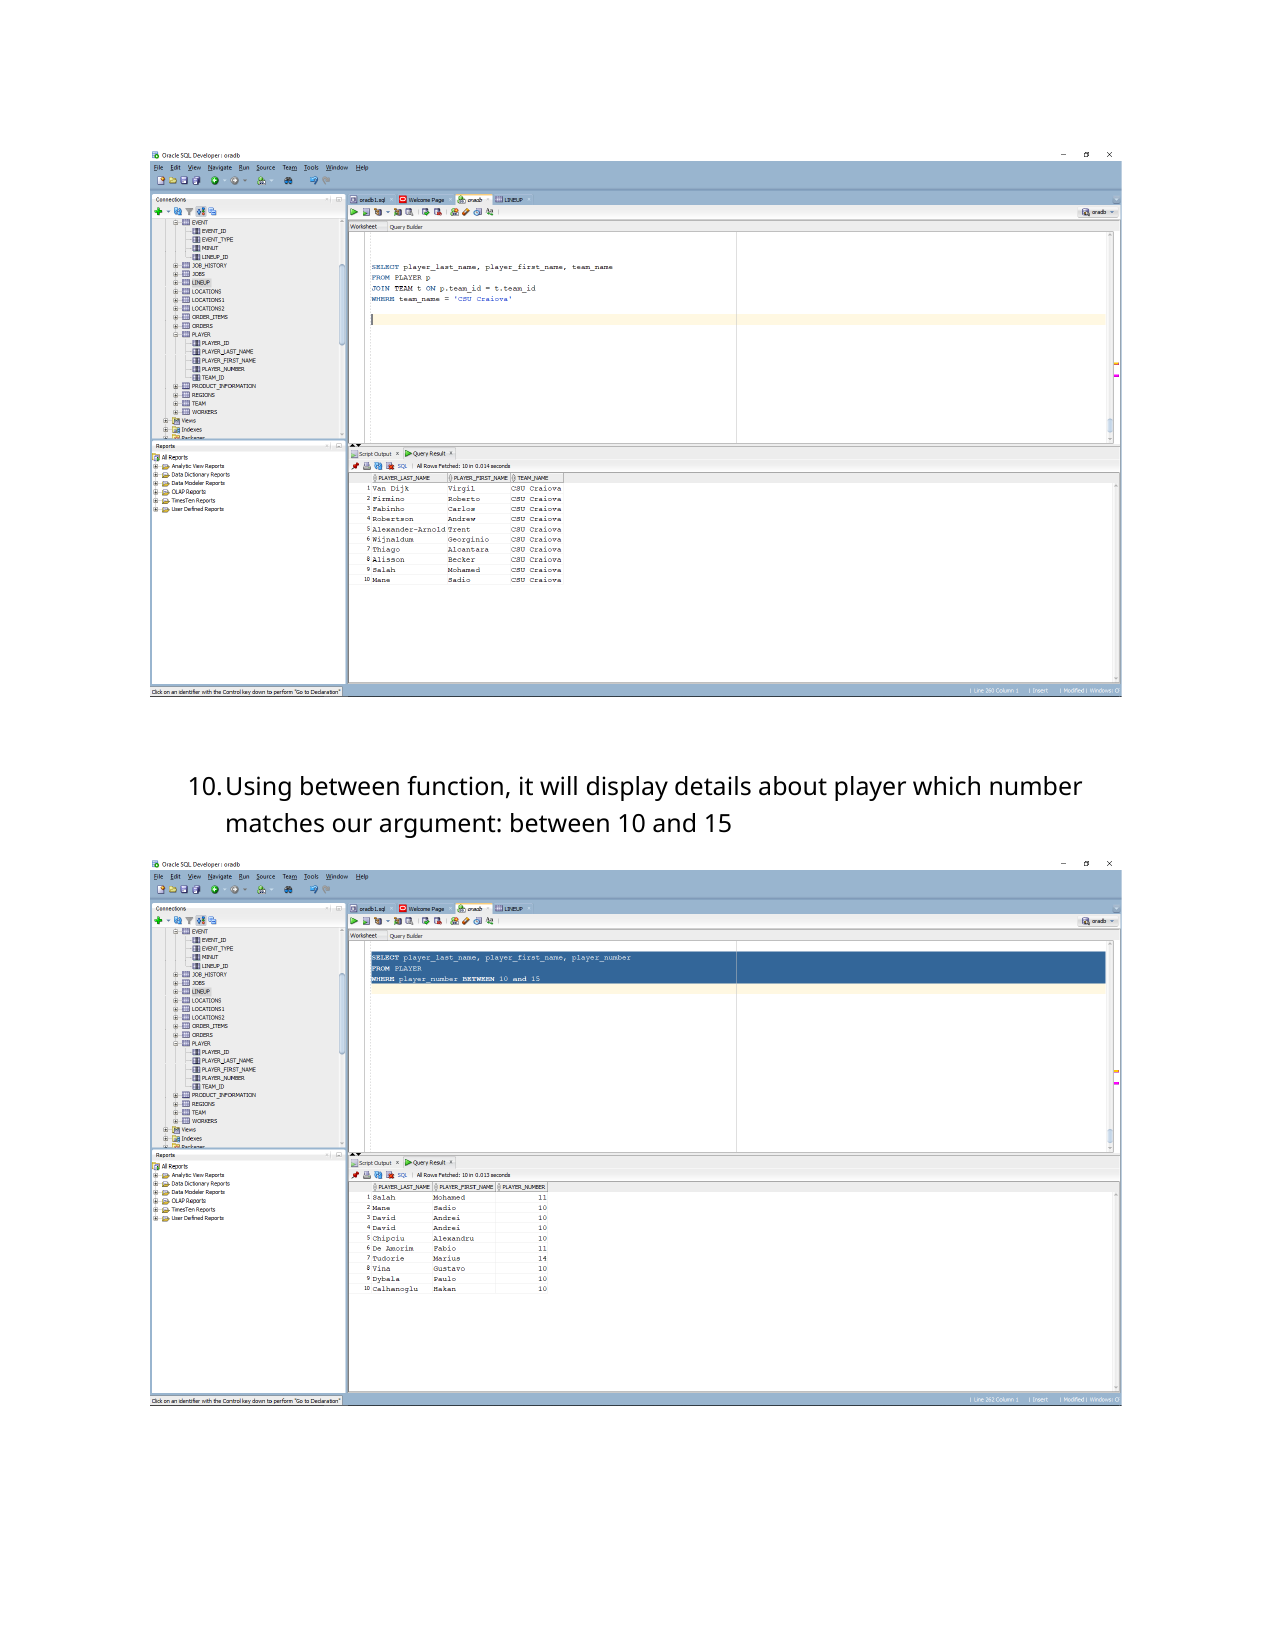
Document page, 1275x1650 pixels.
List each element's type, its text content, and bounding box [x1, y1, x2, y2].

list Using between function, it will display details about player which number matches our argument: between 10 and 15 [187, 769, 1125, 840]
picture [150, 150, 1122, 697]
picture [150, 859, 1122, 1406]
